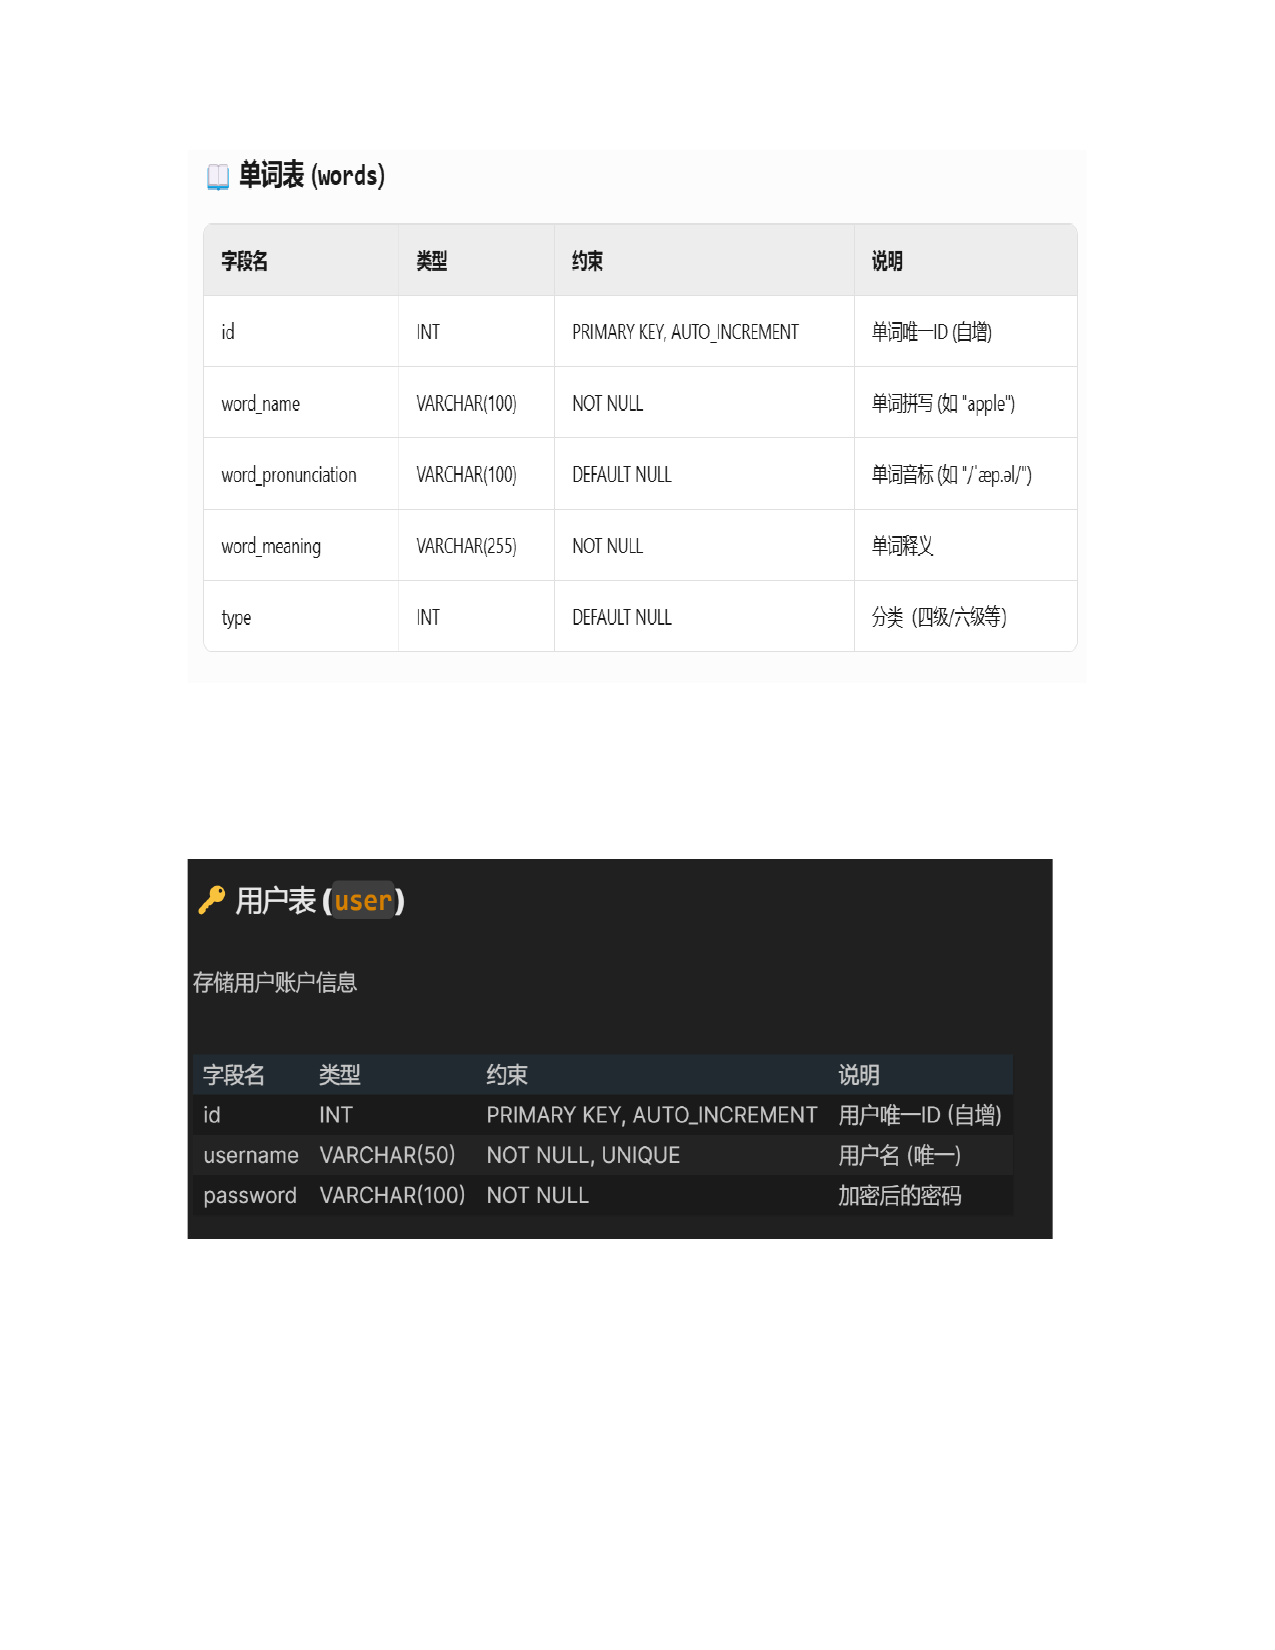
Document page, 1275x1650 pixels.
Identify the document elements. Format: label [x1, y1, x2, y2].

picture [187, 150, 1087, 683]
picture [187, 859, 1053, 1239]
